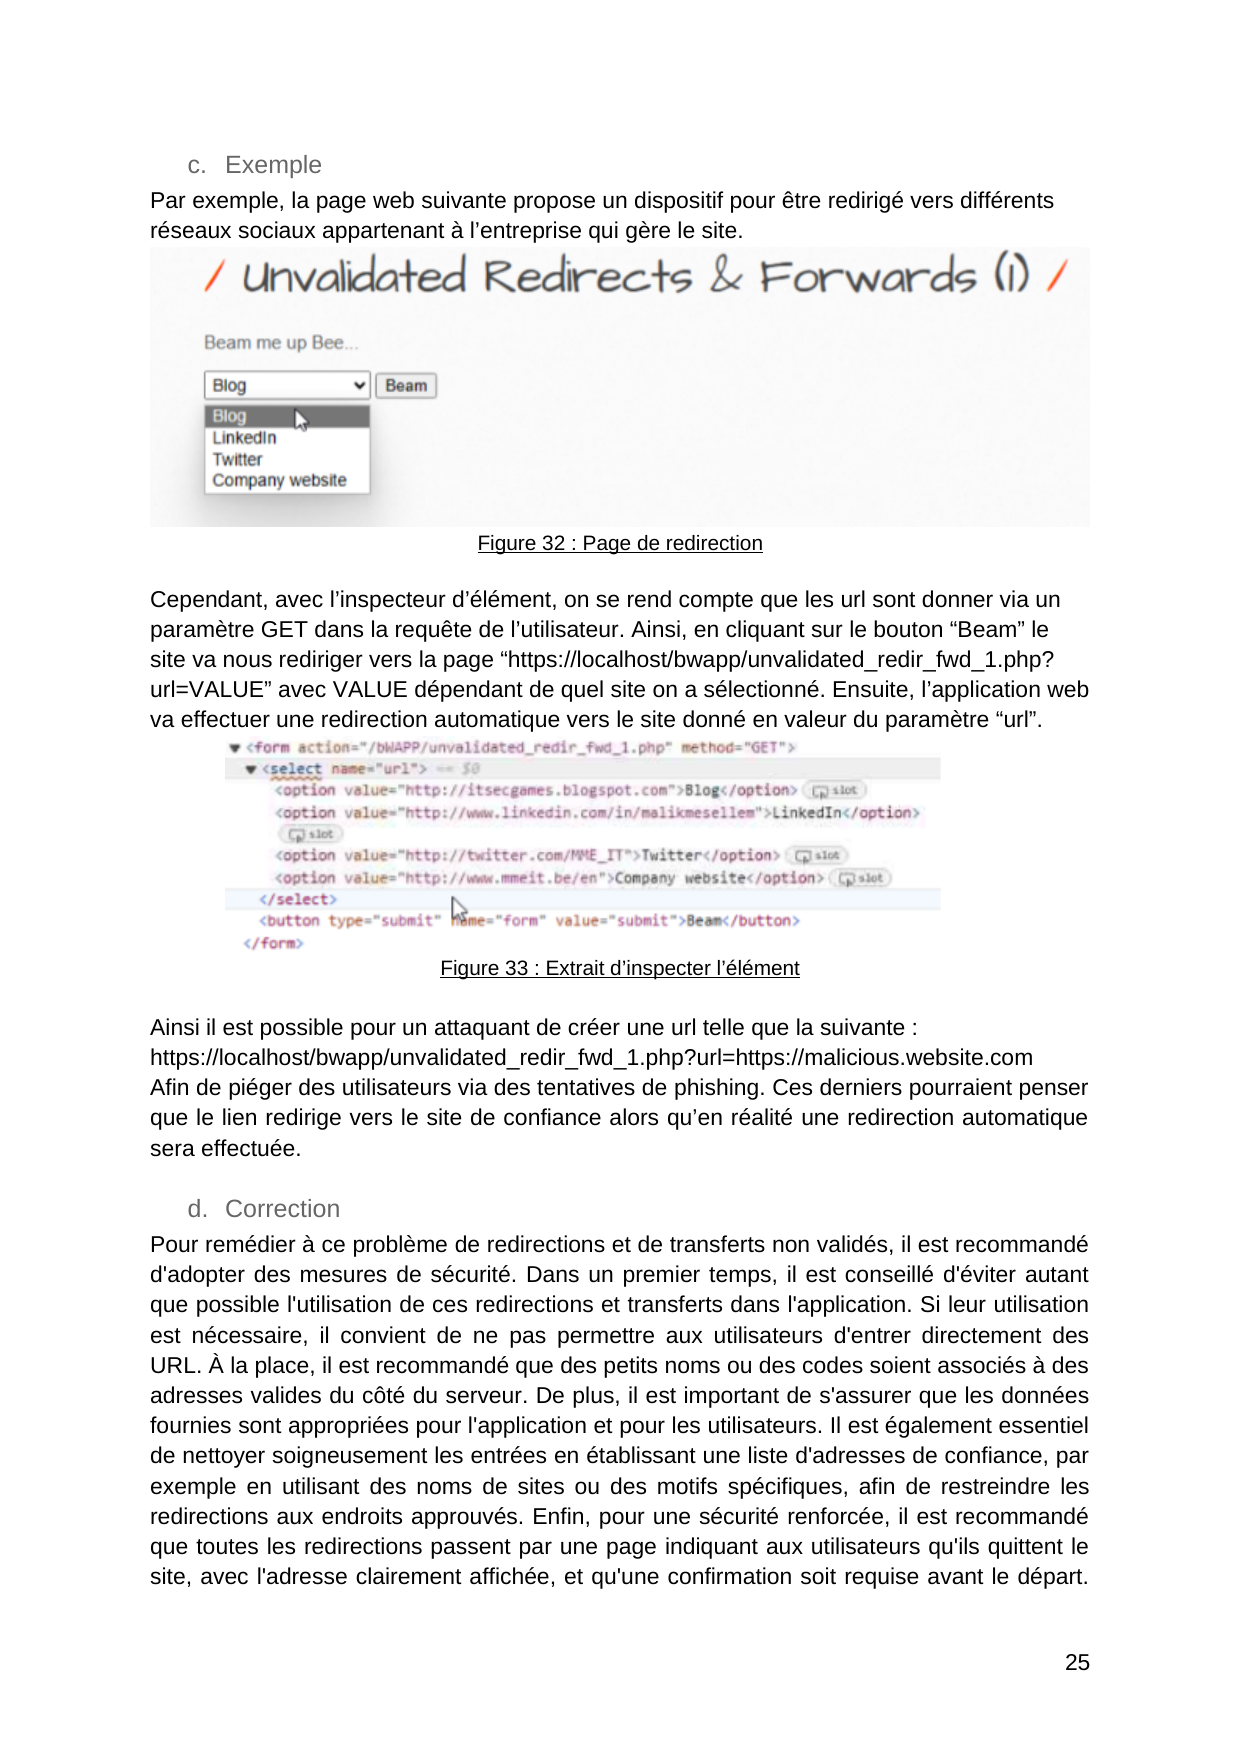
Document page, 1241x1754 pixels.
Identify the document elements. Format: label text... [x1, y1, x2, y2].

text Afin de piéger des utilisateurs via des tentatives de phishing. Ces derniers pourraient penser que le lien redirige vers le site de confiance alors qu’en réalité une redirection automatique sera effectuée. [150, 1074, 1090, 1161]
text Par exemple, la page web suivante propose un dispositif pour être redirigé vers différents réseaux sociaux appartenant à l’entreprise qui gère le site. [150, 187, 1090, 244]
text Ainsi il est possible pour un attaquant de créer une url telle que la suivante : [150, 1014, 1090, 1040]
subtitle Correction [187, 1194, 1090, 1223]
picture [150, 247, 1091, 527]
text Cependant, avec l’inspecteur d’élément, on se rend compte que les url sont donner via un paramètre GET dans la requête de l’utilisateur. Ainsi, en cliquant sur le bouton “Beam” le site va nous rediriger vers la page “https://localhost/bwapp/unvalidated_redir_fwd_1.php?url=VALUE” avec VALUE dépendant de quel site on a sélectionné. Ensuite, l’application web va effectuer une redirection automatique vers le site donné en valeur du paramètre “url”. [150, 586, 1090, 733]
text Figure 32 : Page de redirection [150, 531, 1090, 554]
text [150, 1231, 1090, 1590]
picture [225, 736, 941, 953]
text https://localhost/bwapp/unvalidated_redir_fwd_1.php?url=https://malicious.website.com [150, 1044, 1090, 1070]
subtitle Exemple [187, 150, 1090, 179]
text Figure 33 : Extrait d’inspecter l’élément [150, 956, 1090, 980]
